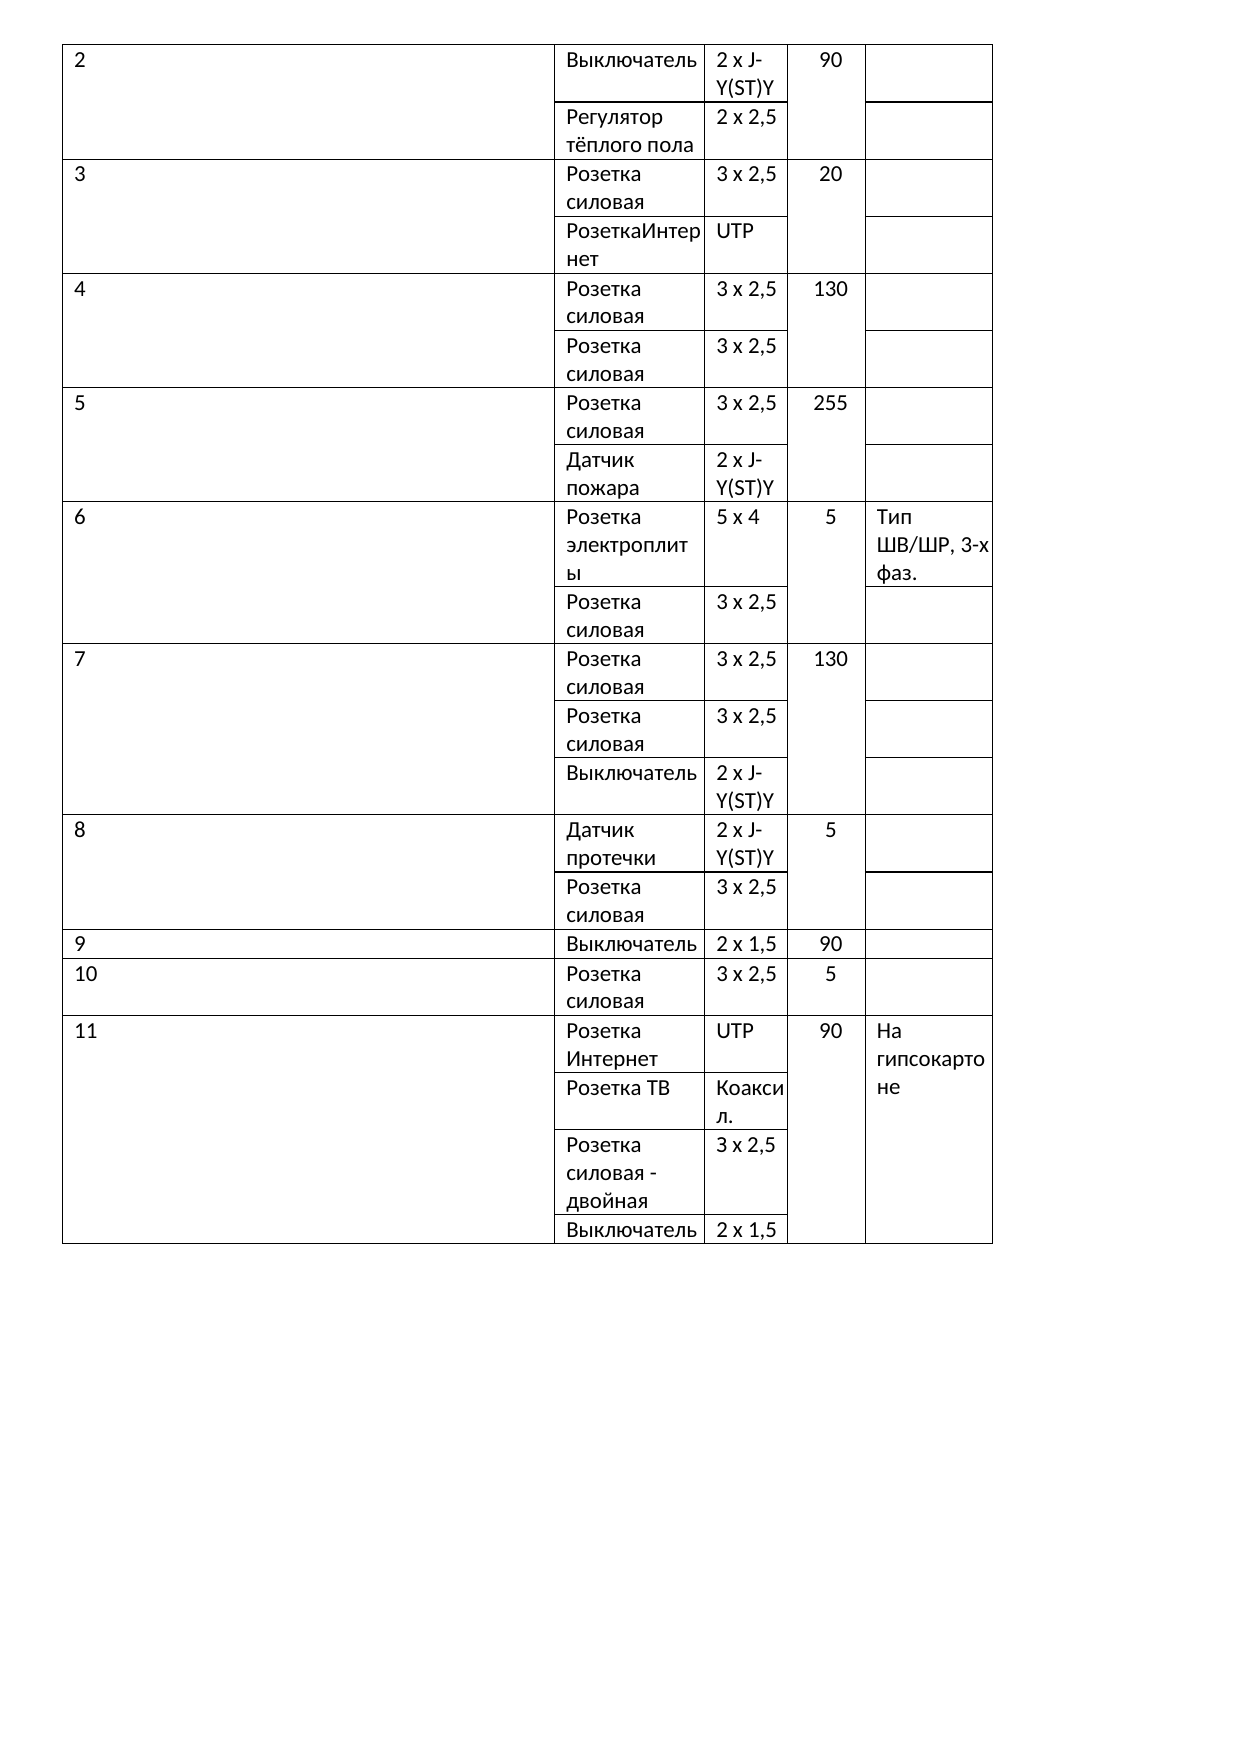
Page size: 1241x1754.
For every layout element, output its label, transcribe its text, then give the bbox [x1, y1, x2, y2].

table_cell 5 [788, 502, 865, 643]
table_cell [866, 103, 992, 158]
table_cell РозеткаИнтернет [555, 217, 704, 273]
table_cell 90 [788, 45, 865, 158]
table_cell [866, 274, 992, 330]
table_cell Датчик протечки [555, 815, 704, 871]
table_cell Розетка силовая [555, 644, 704, 700]
table_cell Розетка силовая [555, 274, 704, 330]
table_cell 11 [63, 1016, 554, 1243]
table_cell Розетка силовая - двойная [555, 1130, 704, 1214]
table_cell 90 [788, 930, 865, 958]
table_cell 130 [788, 644, 865, 814]
table_cell 2 х J-Y(ST)Y [705, 815, 787, 871]
table_cell [866, 445, 992, 501]
table_cell Выключатель [555, 45, 704, 101]
table_cell 5 [788, 959, 865, 1015]
table_cell Розетка силовая [555, 331, 704, 387]
table_cell Розетка Интернет [555, 1016, 704, 1072]
table_cell [866, 388, 992, 444]
table_cell [866, 644, 992, 700]
table_cell [866, 45, 992, 101]
table_cell UTP [705, 217, 787, 273]
table_cell З х 2,5 [705, 1130, 787, 1214]
table_cell [866, 331, 992, 387]
table_cell 9 [63, 930, 554, 958]
table_cell [866, 217, 992, 273]
table_cell 3 х 2,5 [705, 587, 787, 643]
table_cell 3 [63, 160, 554, 273]
table_cell [866, 959, 992, 1015]
table_cell 3 х 2,5 [705, 701, 787, 757]
table_cell 3 х 2,5 [705, 388, 787, 444]
table_cell 5 [788, 815, 865, 928]
table_cell 3 х 2,5 [705, 644, 787, 700]
table_cell Коаксил. [705, 1073, 787, 1129]
table_cell 5 х 4 [705, 502, 787, 586]
table_cell Розетка силовая [555, 160, 704, 216]
table_cell 2 [63, 45, 554, 158]
table_cell 130 [788, 274, 865, 387]
table_cell [866, 587, 992, 643]
table_cell Розетка силовая [555, 873, 704, 928]
table_cell 4 [63, 274, 554, 387]
table_cell 2 х J-Y(ST)Y [705, 445, 787, 501]
table_cell 7 [63, 644, 554, 814]
table_cell 2 х J-Y(ST)Y [705, 45, 787, 101]
table_cell 2 х 1,5 [705, 1215, 787, 1243]
table_cell Тип ШВ/ШР, 3-х фаз. [866, 502, 992, 586]
table_cell 3 х 2,5 [705, 274, 787, 330]
table_cell [866, 160, 992, 216]
table_cell 2 х 1,5 [705, 930, 787, 958]
table_cell 3 х 2,5 [705, 160, 787, 216]
table_cell Розетка силовая [555, 388, 704, 444]
table_cell [866, 815, 992, 871]
table_cell 3 х 2,5 [705, 331, 787, 387]
table_cell 3 х 2,5 [705, 959, 787, 1015]
table_cell 3 х 2,5 [705, 873, 787, 928]
table_cell Розетка силовая [555, 959, 704, 1015]
table_cell 5 [63, 388, 554, 501]
table_cell 10 [63, 959, 554, 1015]
table_cell Розетка ТВ [555, 1073, 704, 1129]
table_cell UTP [705, 1016, 787, 1072]
table_cell 2 х 2,5 [705, 103, 787, 158]
table_cell 90 [788, 1016, 865, 1243]
table_cell [866, 701, 992, 757]
table_cell 20 [788, 160, 865, 273]
table_cell Выключатель [555, 1215, 704, 1243]
table_cell [866, 930, 992, 958]
table_cell [866, 758, 992, 814]
table_cell Выключатель [555, 758, 704, 814]
table_cell Розетка силовая [555, 701, 704, 757]
table_cell 6 [63, 502, 554, 643]
table_cell На гипсокартоне [866, 1016, 992, 1243]
table_cell Розетка силовая [555, 587, 704, 643]
table_cell Розетка электроплиты [555, 502, 704, 586]
table_cell Датчик пожара [555, 445, 704, 501]
table_cell Регулятор тёплого пола [555, 103, 704, 158]
table_cell Выключатель [555, 930, 704, 958]
table_cell 8 [63, 815, 554, 928]
table_cell [866, 873, 992, 928]
table_cell 255 [788, 388, 865, 501]
table_cell 2 х J-Y(ST)Y [705, 758, 787, 814]
